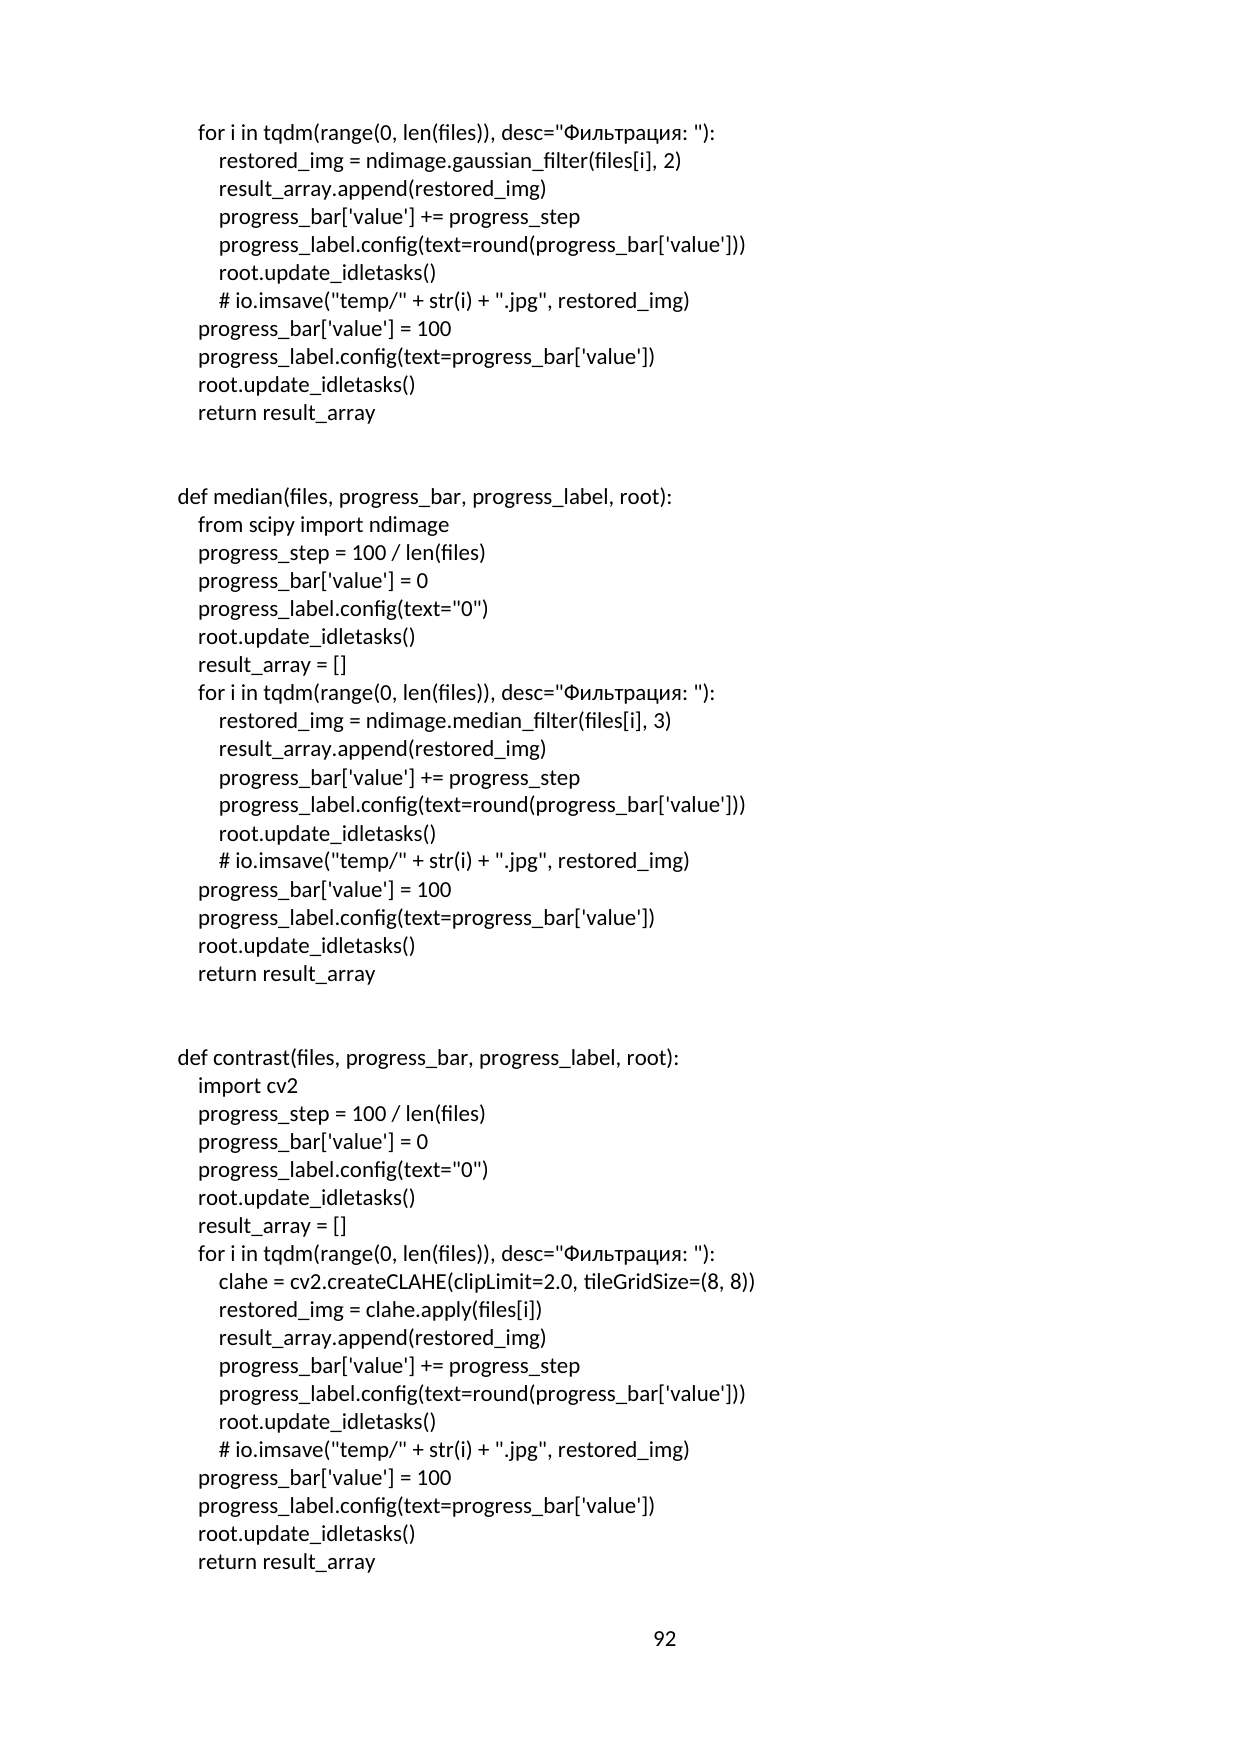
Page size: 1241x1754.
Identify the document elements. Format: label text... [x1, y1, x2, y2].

text def contrast(files, progress_bar, progress_label, root): [177, 1043, 1152, 1071]
text # io.imsave("temp/" + str(i) + ".jpg", restored_img) [177, 286, 1152, 314]
text from scipy import ndimage [177, 510, 1152, 538]
text result_array.append(restored_img) [177, 734, 1152, 763]
text # io.imsave("temp/" + str(i) + ".jpg", restored_img) [177, 847, 1152, 875]
text progress_label.config(text=round(progress_bar['value'])) [177, 230, 1152, 258]
text root.update_idletasks() [177, 258, 1152, 286]
text progress_label.config(text=progress_bar['value']) [177, 342, 1152, 370]
text progress_bar['value'] = 100 [177, 1463, 1152, 1491]
text progress_label.config(text="0") [177, 1155, 1152, 1183]
text progress_bar['value'] = 0 [177, 566, 1152, 594]
text progress_bar['value'] = 100 [177, 314, 1152, 342]
text for i in tqdm(range(0, len(files)), desc="Фильтрация: "): [177, 1239, 1152, 1267]
text root.update_idletasks() [177, 1183, 1152, 1211]
text result_array = [] [177, 1211, 1152, 1239]
text root.update_idletasks() [177, 370, 1152, 398]
text def median(files, progress_bar, progress_label, root): [177, 482, 1152, 510]
text progress_bar['value'] += progress_step [177, 202, 1152, 230]
text return result_array [177, 959, 1152, 987]
text for i in tqdm(range(0, len(files)), desc="Фильтрация: "): [177, 118, 1152, 146]
text progress_label.config(text="0") [177, 594, 1152, 622]
text progress_bar['value'] = 0 [177, 1127, 1152, 1155]
text progress_step = 100 / len(files) [177, 538, 1152, 566]
text progress_label.config(text=progress_bar['value']) [177, 903, 1152, 931]
text progress_bar['value'] += progress_step [177, 1351, 1152, 1379]
text progress_bar['value'] = 100 [177, 875, 1152, 903]
text for i in tqdm(range(0, len(files)), desc="Фильтрация: "): [177, 678, 1152, 707]
text clahe = cv2.createCLAHE(clipLimit=2.0, tileGridSize=(8, 8)) [177, 1267, 1152, 1295]
text # io.imsave("temp/" + str(i) + ".jpg", restored_img) [177, 1435, 1152, 1463]
text restored_img = clahe.apply(files[i]) [177, 1295, 1152, 1323]
text result_array.append(restored_img) [177, 174, 1152, 202]
text root.update_idletasks() [177, 931, 1152, 959]
text progress_step = 100 / len(files) [177, 1099, 1152, 1127]
text progress_label.config(text=round(progress_bar['value'])) [177, 1379, 1152, 1407]
text root.update_idletasks() [177, 1407, 1152, 1435]
text progress_label.config(text=round(progress_bar['value'])) [177, 791, 1152, 819]
text root.update_idletasks() [177, 819, 1152, 847]
text return result_array [177, 1547, 1152, 1575]
text result_array = [] [177, 651, 1152, 678]
text progress_bar['value'] += progress_step [177, 763, 1152, 791]
text progress_label.config(text=progress_bar['value']) [177, 1491, 1152, 1519]
text restored_img = ndimage.gaussian_filter(files[i], 2) [177, 146, 1152, 174]
text restored_img = ndimage.median_filter(files[i], 3) [177, 707, 1152, 734]
text root.update_idletasks() [177, 622, 1152, 651]
text root.update_idletasks() [177, 1519, 1152, 1547]
text return result_array [177, 398, 1152, 426]
text import cv2 [177, 1071, 1152, 1099]
text result_array.append(restored_img) [177, 1323, 1152, 1351]
